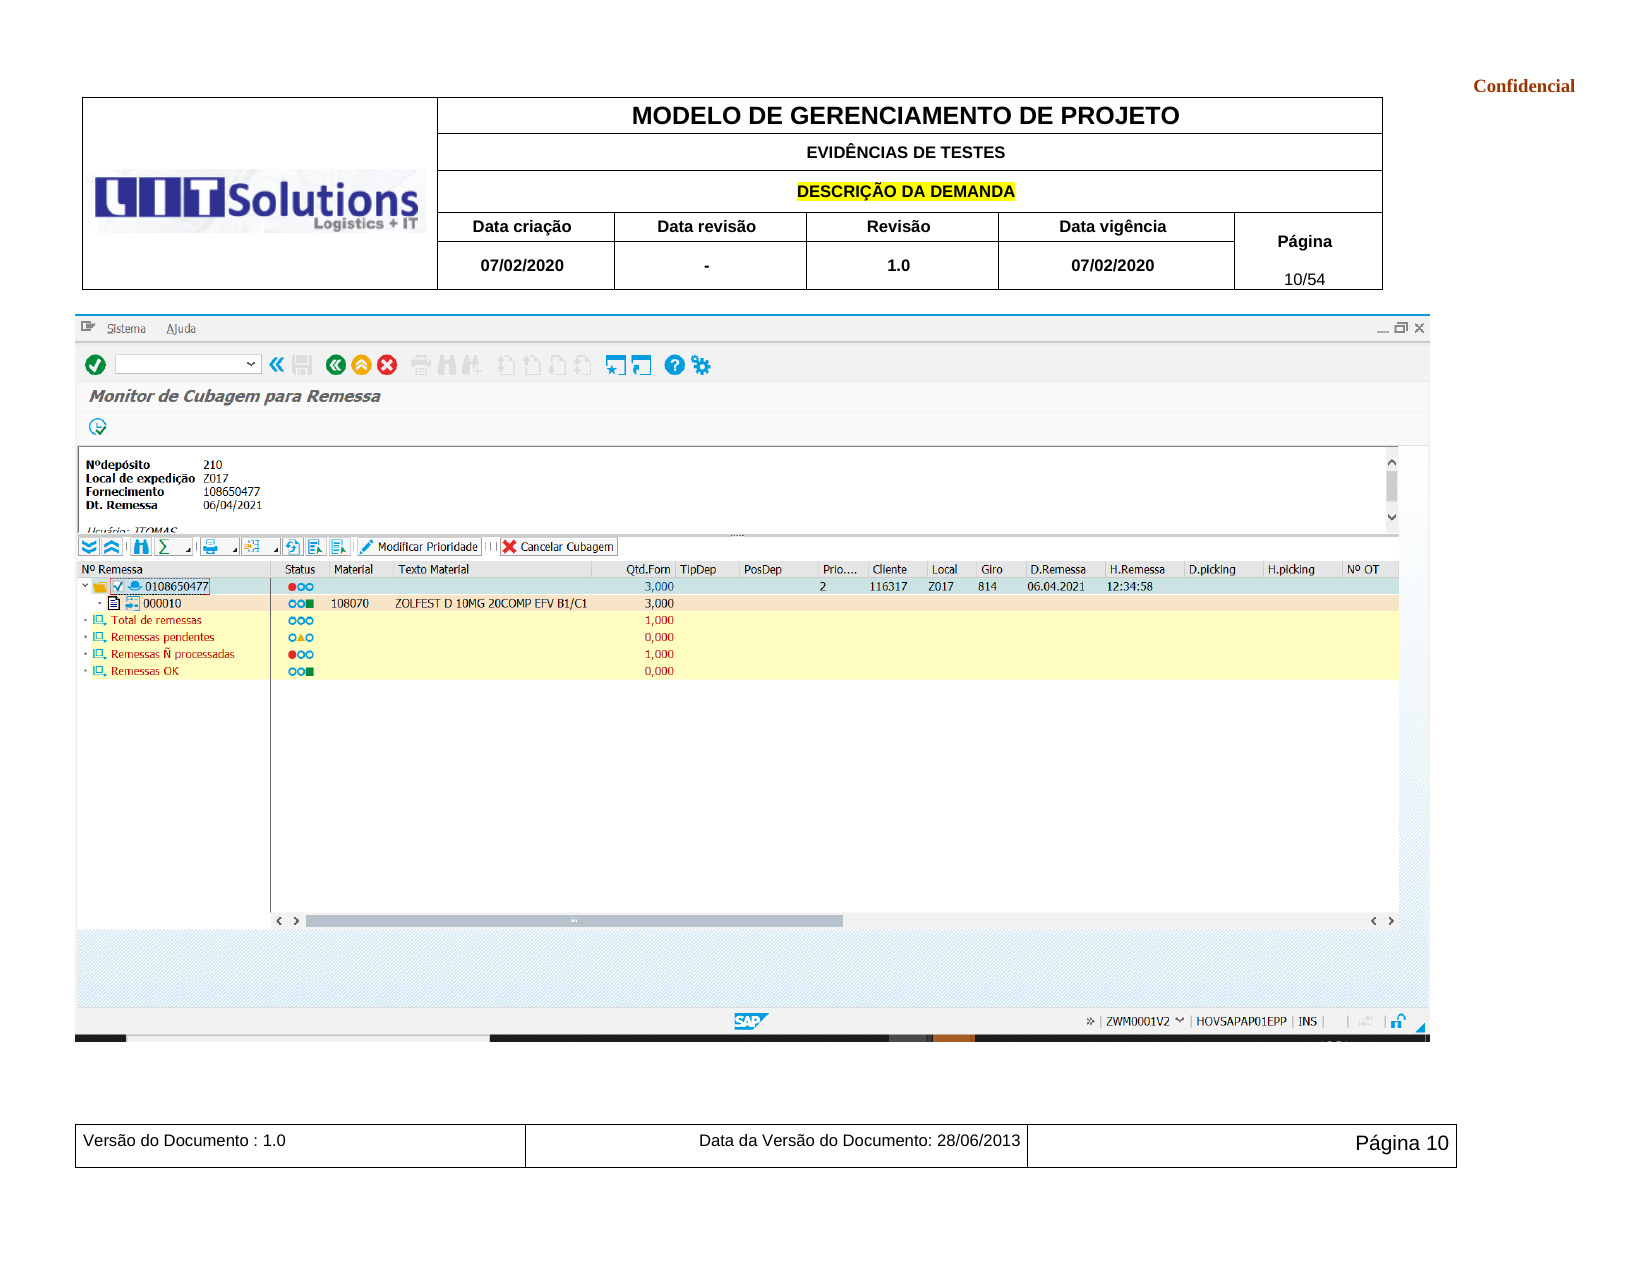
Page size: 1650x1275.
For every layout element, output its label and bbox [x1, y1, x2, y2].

picture [86, 169, 427, 233]
picture [75, 317, 1430, 1042]
